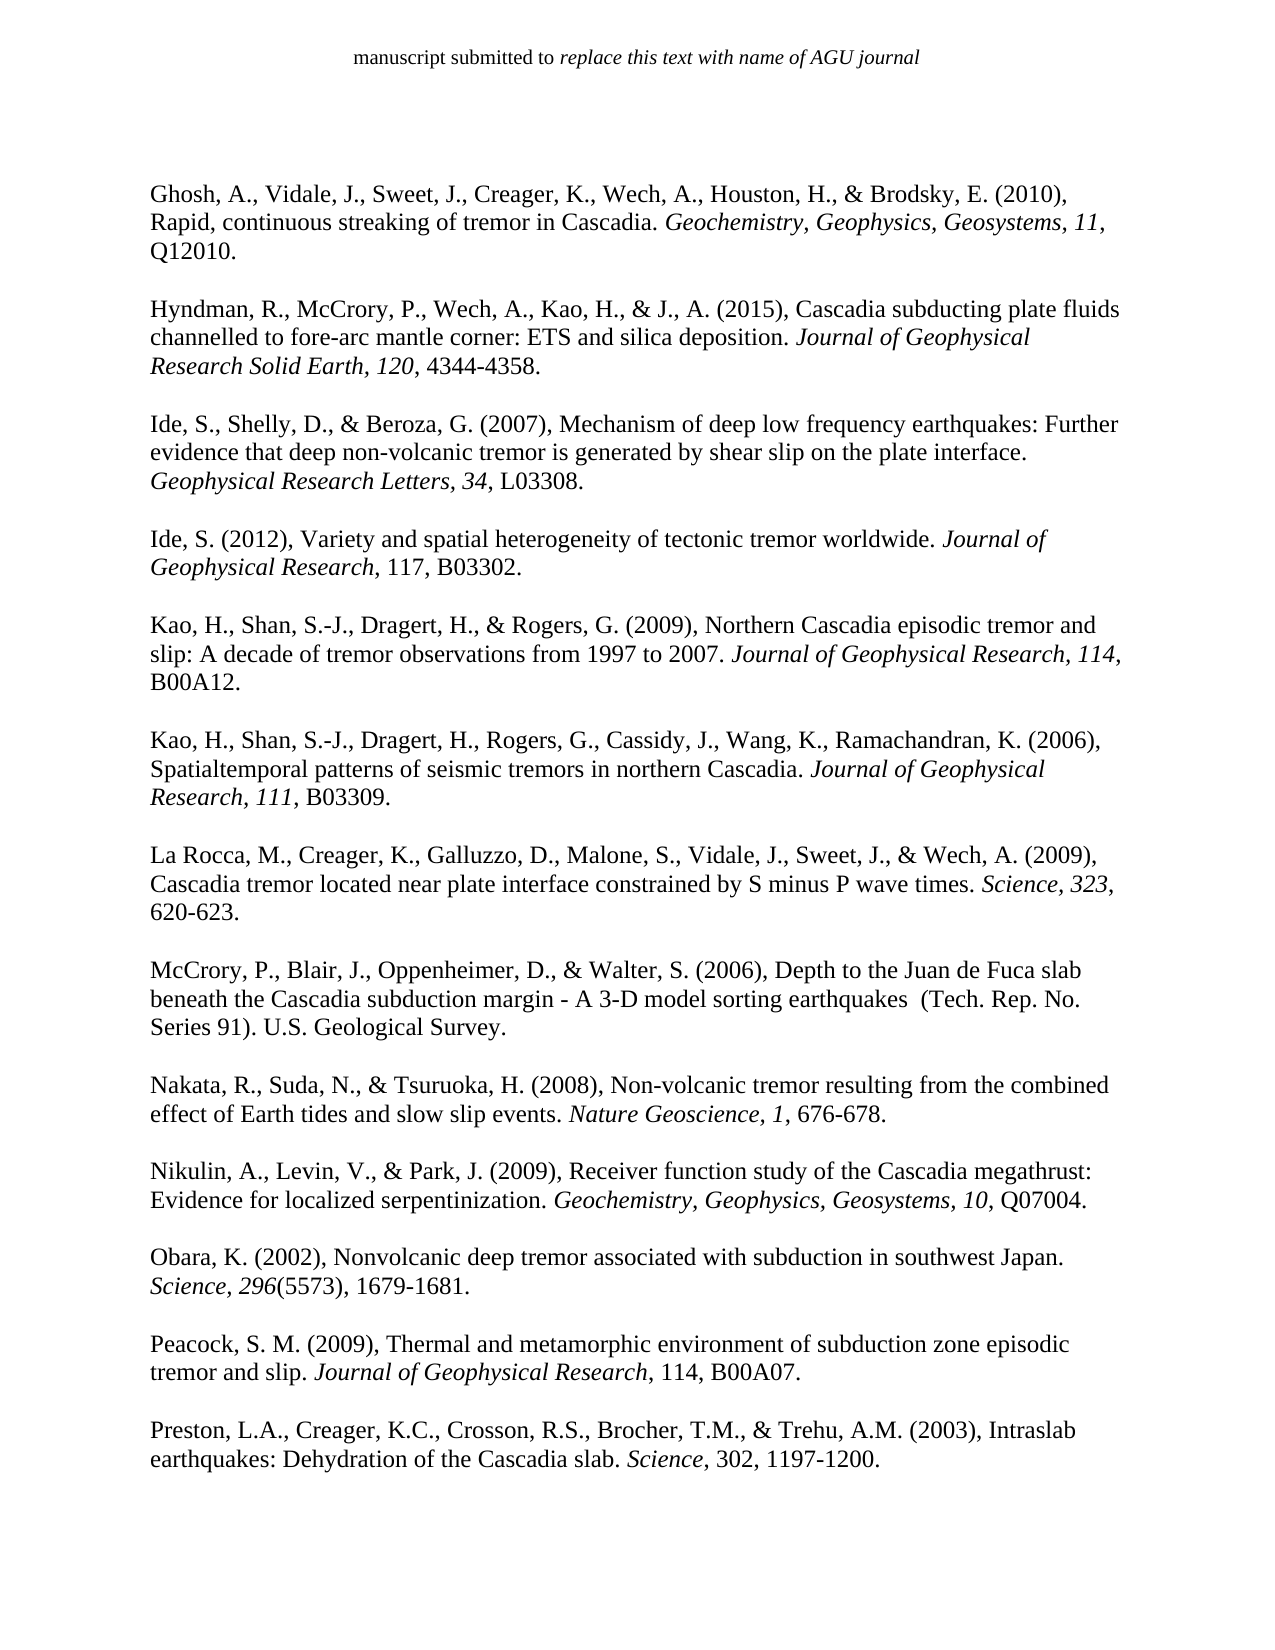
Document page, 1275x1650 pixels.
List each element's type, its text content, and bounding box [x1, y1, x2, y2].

text Hyndman, R., McCrory, P., Wech, A., Kao, H., & J., A. (2015), Cascadia subducting plate fluids channelled to fore-arc mantle corner: ETS and silica deposition. Journal of Geophysical Research Solid Earth, 120, 4344-4358. [150, 294, 1125, 380]
text Ide, S. (2012), Variety and spatial heterogeneity of tectonic tremor worldwide. Journal of Geophysical Research, 117, B03302. [150, 524, 1125, 581]
text Nikulin, A., Levin, V., & Park, J. (2009), Receiver function study of the Cascadia megathrust: Evidence for localized serpentinization. Geochemistry, Geophysics, Geosystems, 10, Q07004. [150, 1156, 1125, 1214]
text McCrory, P., Blair, J., Oppenheimer, D., & Walter, S. (2006), Depth to the Juan de Fuca slab beneath the Cascadia subduction margin - A 3-D model sorting earthquakes (Tech. Rep. No. Series 91). U.S. Geological Survey. [150, 955, 1125, 1041]
text Ghosh, A., Vidale, J., Sweet, J., Creager, K., Wech, A., Houston, H., & Brodsky, E. (2010), Rapid, continuous streaking of tremor in Cascadia. Geochemistry, Geophysics, Geosystems, 11, Q12010. [150, 179, 1125, 265]
text Kao, H., Shan, S.-J., Dragert, H., Rogers, G., Cassidy, J., Wang, K., Ramachandran, K. (2006), Spatialtemporal patterns of seismic tremors in northern Cascadia. Journal of Geophysical Research, 111, B03309. [150, 725, 1125, 811]
text La Rocca, M., Creager, K., Galluzzo, D., Malone, S., Vidale, J., Sweet, J., & Wech, A. (2009), Cascadia tremor located near plate interface constrained by S minus P wave times. Science, 323, 620-623. [150, 840, 1125, 926]
text Ide, S., Shelly, D., & Beroza, G. (2007), Mechanism of deep low frequency earthquakes: Further evidence that deep non-volcanic tremor is generated by shear slip on the plate interface. Geophysical Research Letters, 34, L03308. [150, 409, 1125, 495]
text Preston, L.A., Creager, K.C., Crosson, R.S., Brocher, T.M., & Trehu, A.M. (2003), Intraslab earthquakes: Dehydration of the Cascadia slab. Science, 302, 1197-1200. [150, 1415, 1125, 1472]
text Kao, H., Shan, S.-J., Dragert, H., & Rogers, G. (2009), Northern Cascadia episodic tremor and slip: A decade of tremor observations from 1997 to 2007. Journal of Geophysical Research, 114, B00A12. [150, 610, 1125, 696]
text Obara, K. (2002), Nonvolcanic deep tremor associated with subduction in southwest Japan. Science, 296(5573), 1679-1681. [150, 1242, 1125, 1300]
text Nakata, R., Suda, N., & Tsuruoka, H. (2008), Non-volcanic tremor resulting from the combined effect of Earth tides and slow slip events. Nature Geoscience, 1, 676-678. [150, 1070, 1125, 1127]
text Peacock, S. M. (2009), Thermal and metamorphic environment of subduction zone episodic tremor and slip. Journal of Geophysical Research, 114, B00A07. [150, 1329, 1125, 1386]
